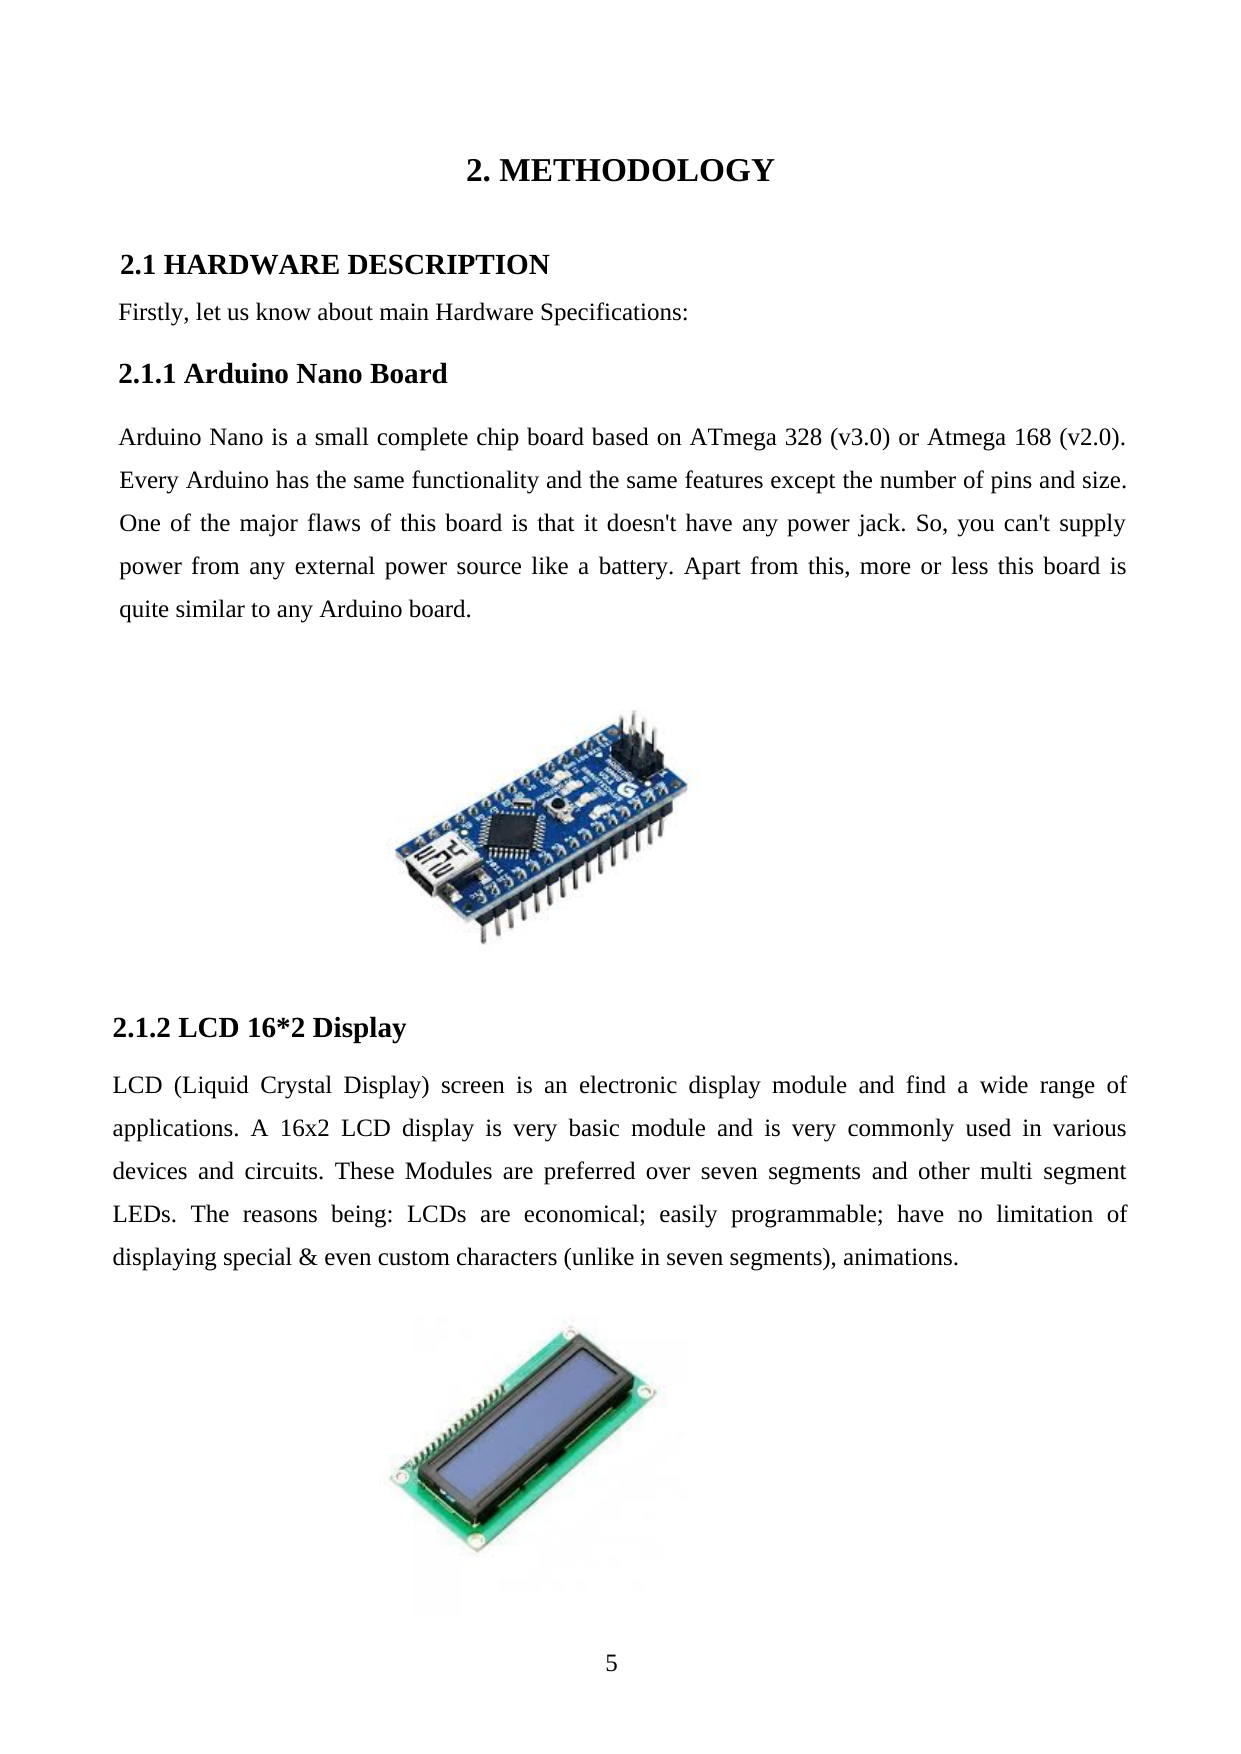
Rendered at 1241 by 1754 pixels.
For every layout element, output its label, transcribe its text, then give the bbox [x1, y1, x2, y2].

text 2.1.2 LCD 16*2 Display [112, 1010, 1128, 1044]
subtitle 2. METHODOLOGY [126, 151, 1115, 189]
picture [368, 1294, 690, 1616]
picture [374, 652, 702, 981]
text Arduino Nano is a small complete chip board based on ATmega 328 (v3.0) or Atmega 168 (v2.0). Every Arduino has the same functionality and the same features except the number of pins and size. One of the major flaws of this board is that it doesn't have any power jack. So, you can't supply power from any external power source like a battery. Apart from this, more or less this board is quite similar to any Arduino board. [118, 422, 1128, 623]
text LCD (Liquid Crystal Display) screen is an electronic display module and find a wide range of applications. A 16x2 LCD display is very basic module and is very commonly used in various devices and circuits. These Modules are preferred over seven segments and other multi segment LEDs. The reasons being: LCDs are economical; easily programmable; have no limitation of displaying special & even custom characters (unlike in seven segments), animations. [112, 1070, 1128, 1271]
text Firstly, let us know about main Hardware Specifications: [118, 297, 1128, 326]
text 2.1 HARDWARE DESCRIPTION [112, 247, 1128, 280]
text 2.1.1 Arduino Nano Board [118, 356, 1128, 389]
